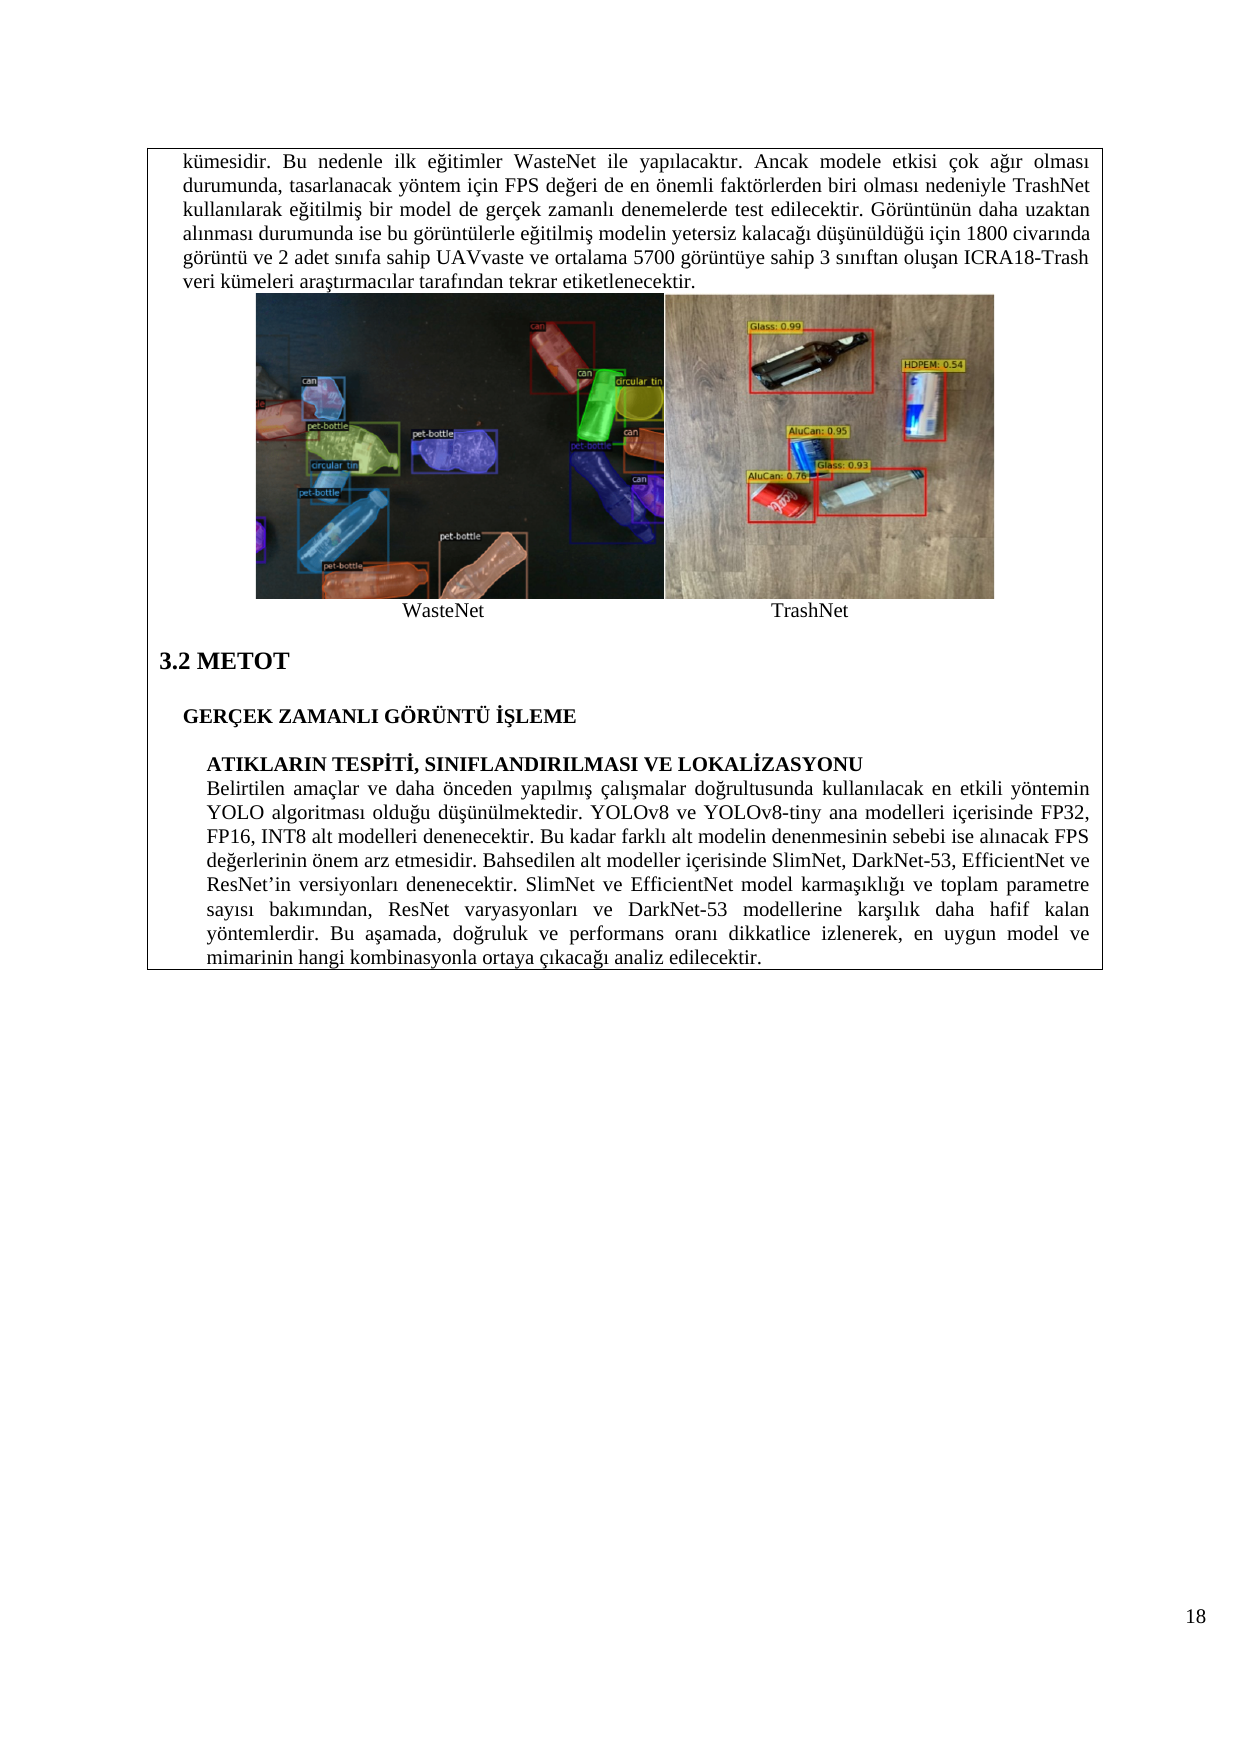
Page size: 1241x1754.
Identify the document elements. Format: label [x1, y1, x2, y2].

table_header [148, 149, 1102, 969]
picture [255, 293, 995, 599]
